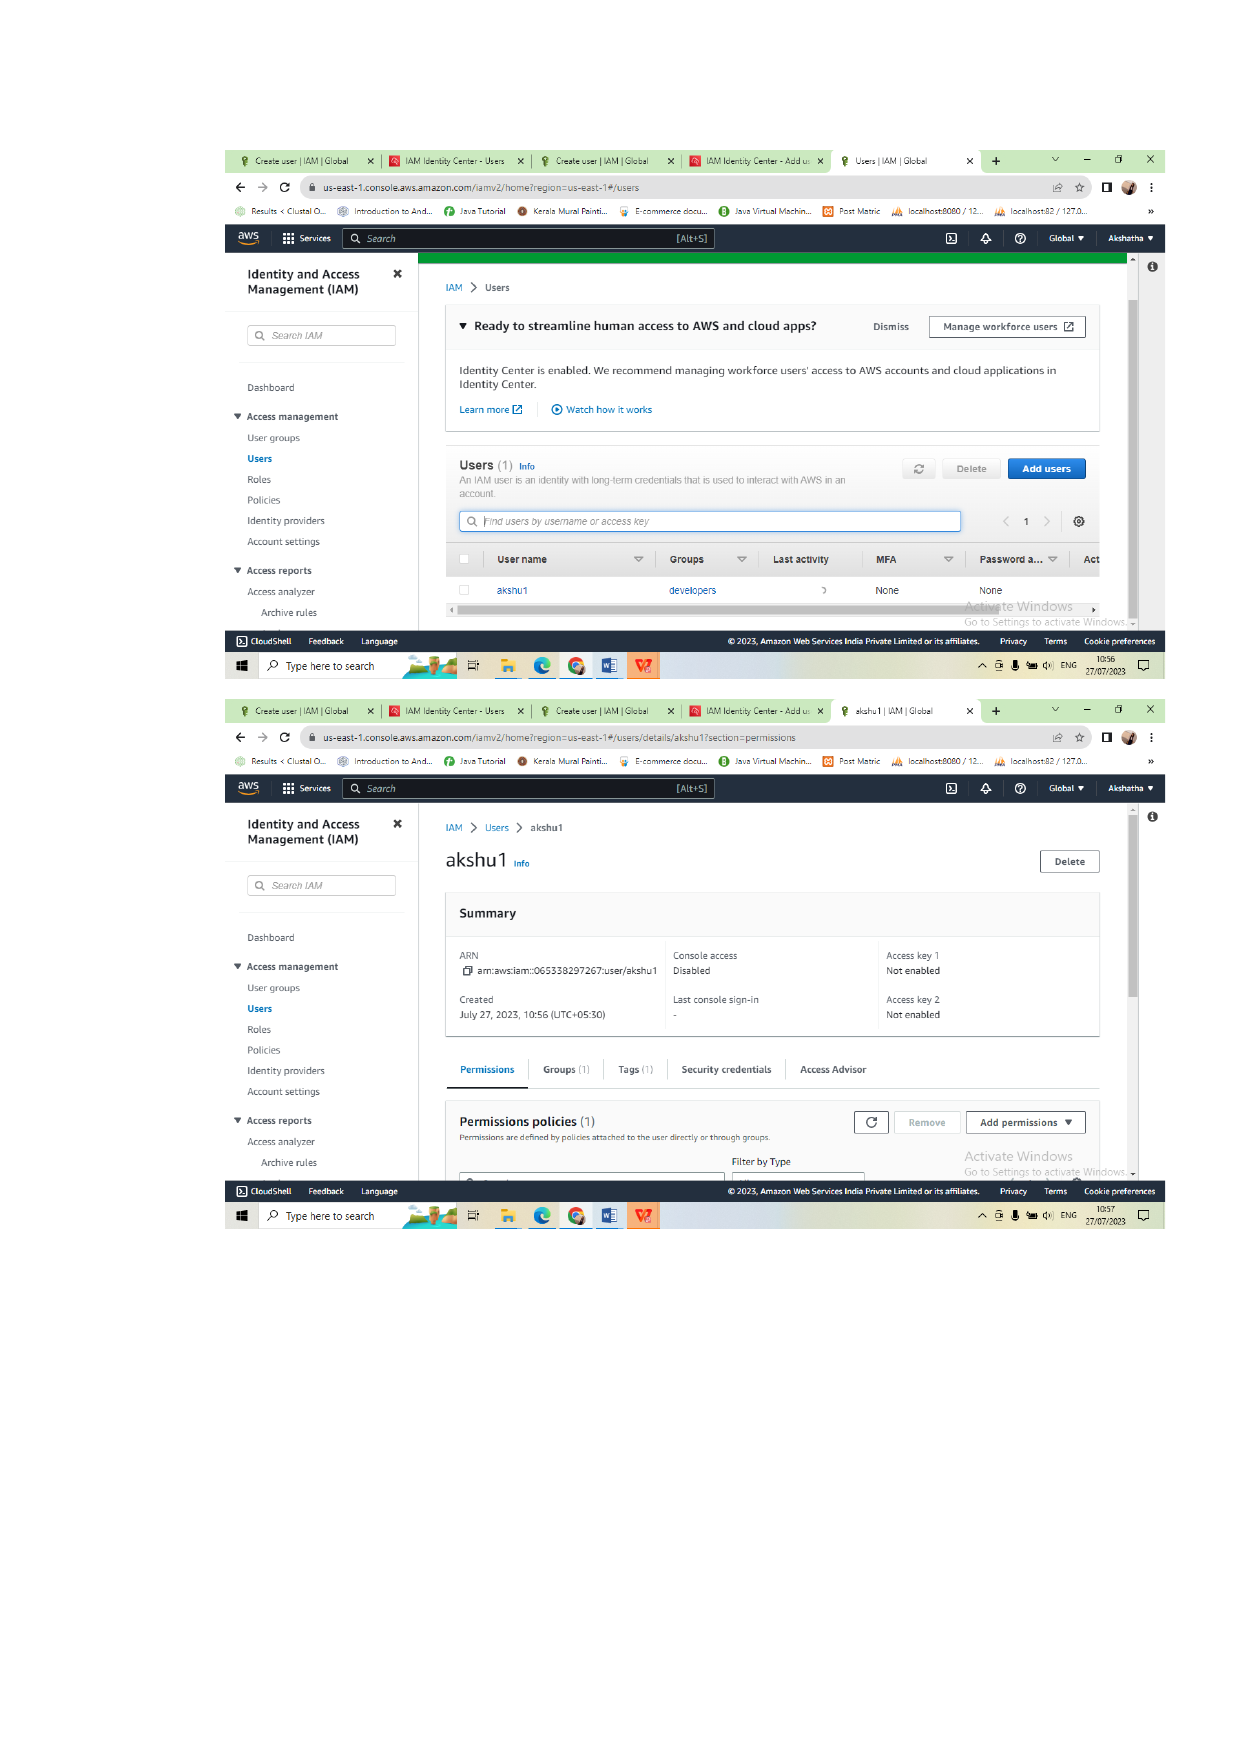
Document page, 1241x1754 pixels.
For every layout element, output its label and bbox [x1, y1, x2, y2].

picture [225, 150, 1166, 679]
picture [225, 699, 1166, 1229]
